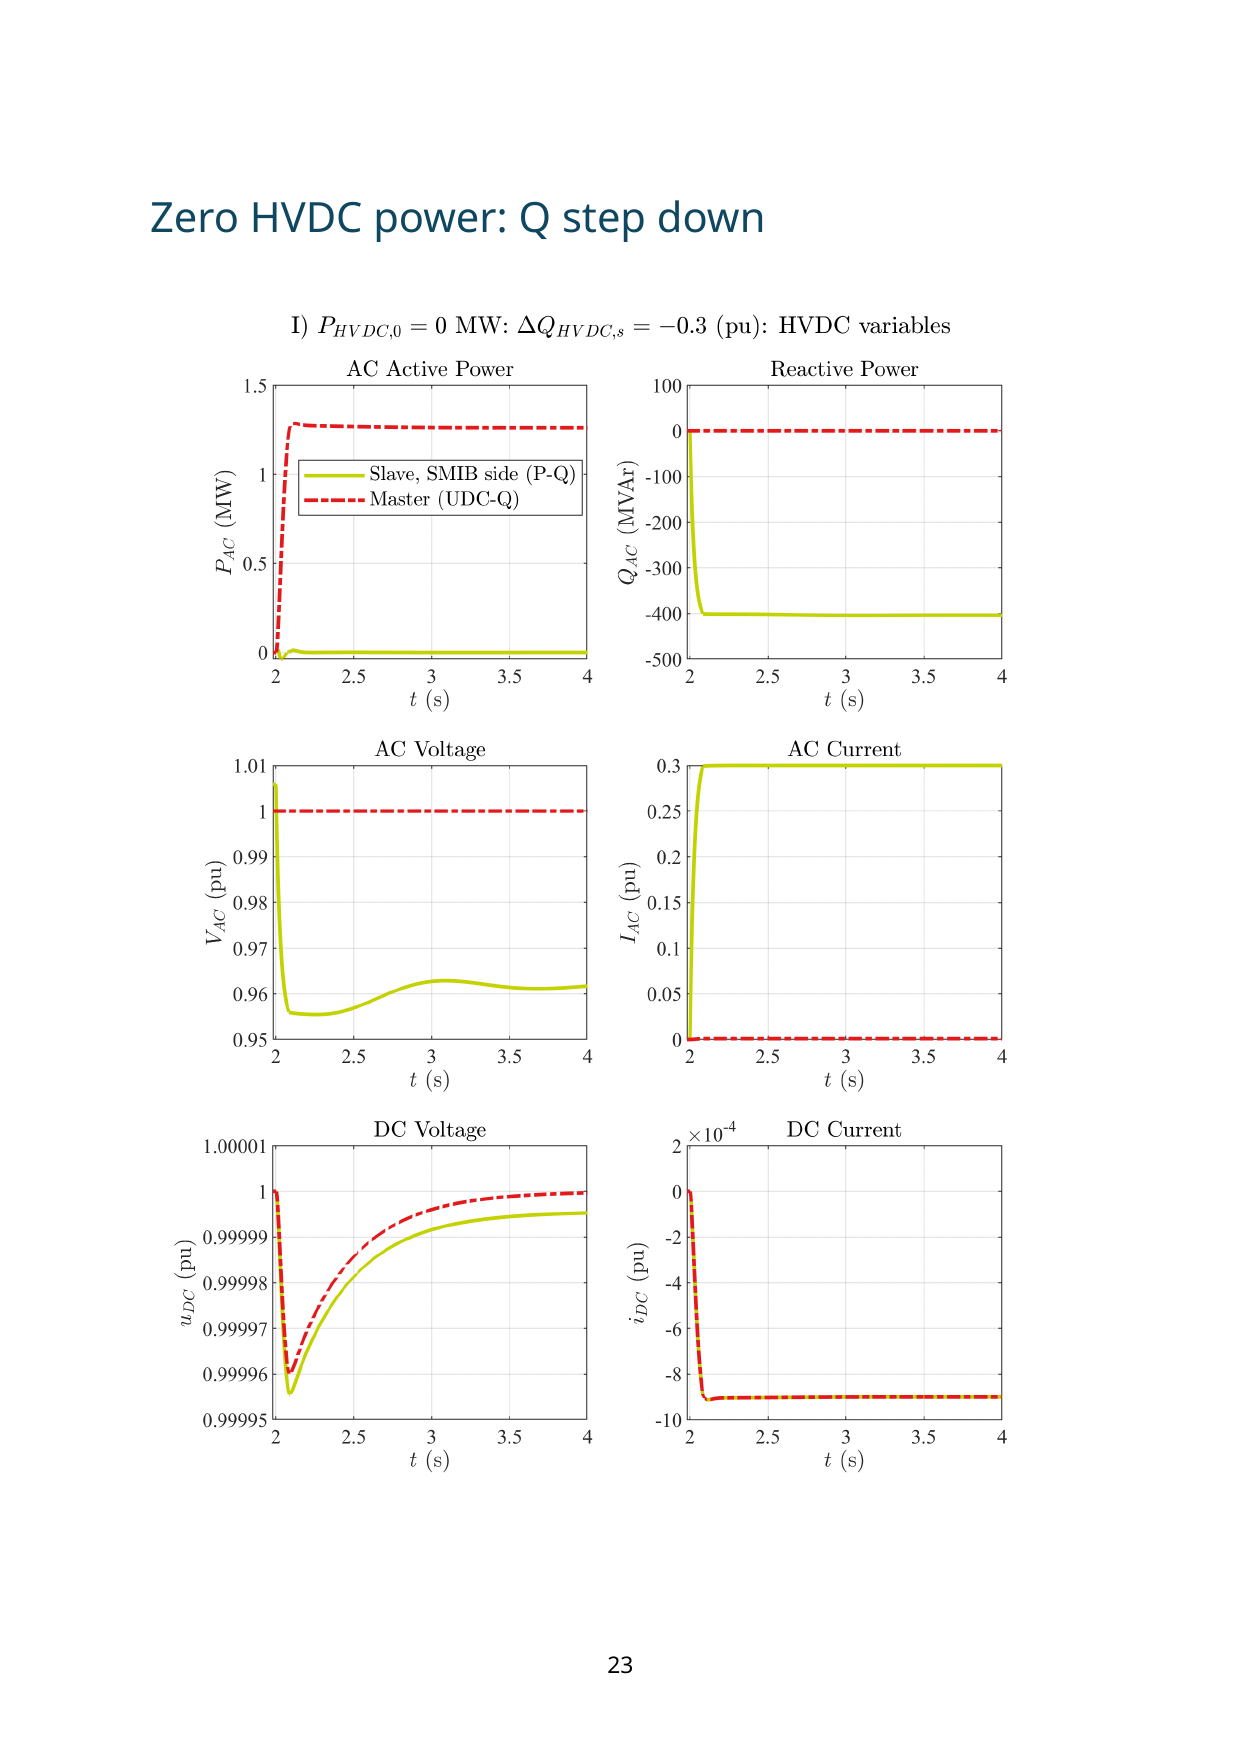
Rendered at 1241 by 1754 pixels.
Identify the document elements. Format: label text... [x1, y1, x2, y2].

subtitle Zero HVDC power: Q step down [150, 187, 1090, 244]
picture [150, 257, 1091, 1559]
